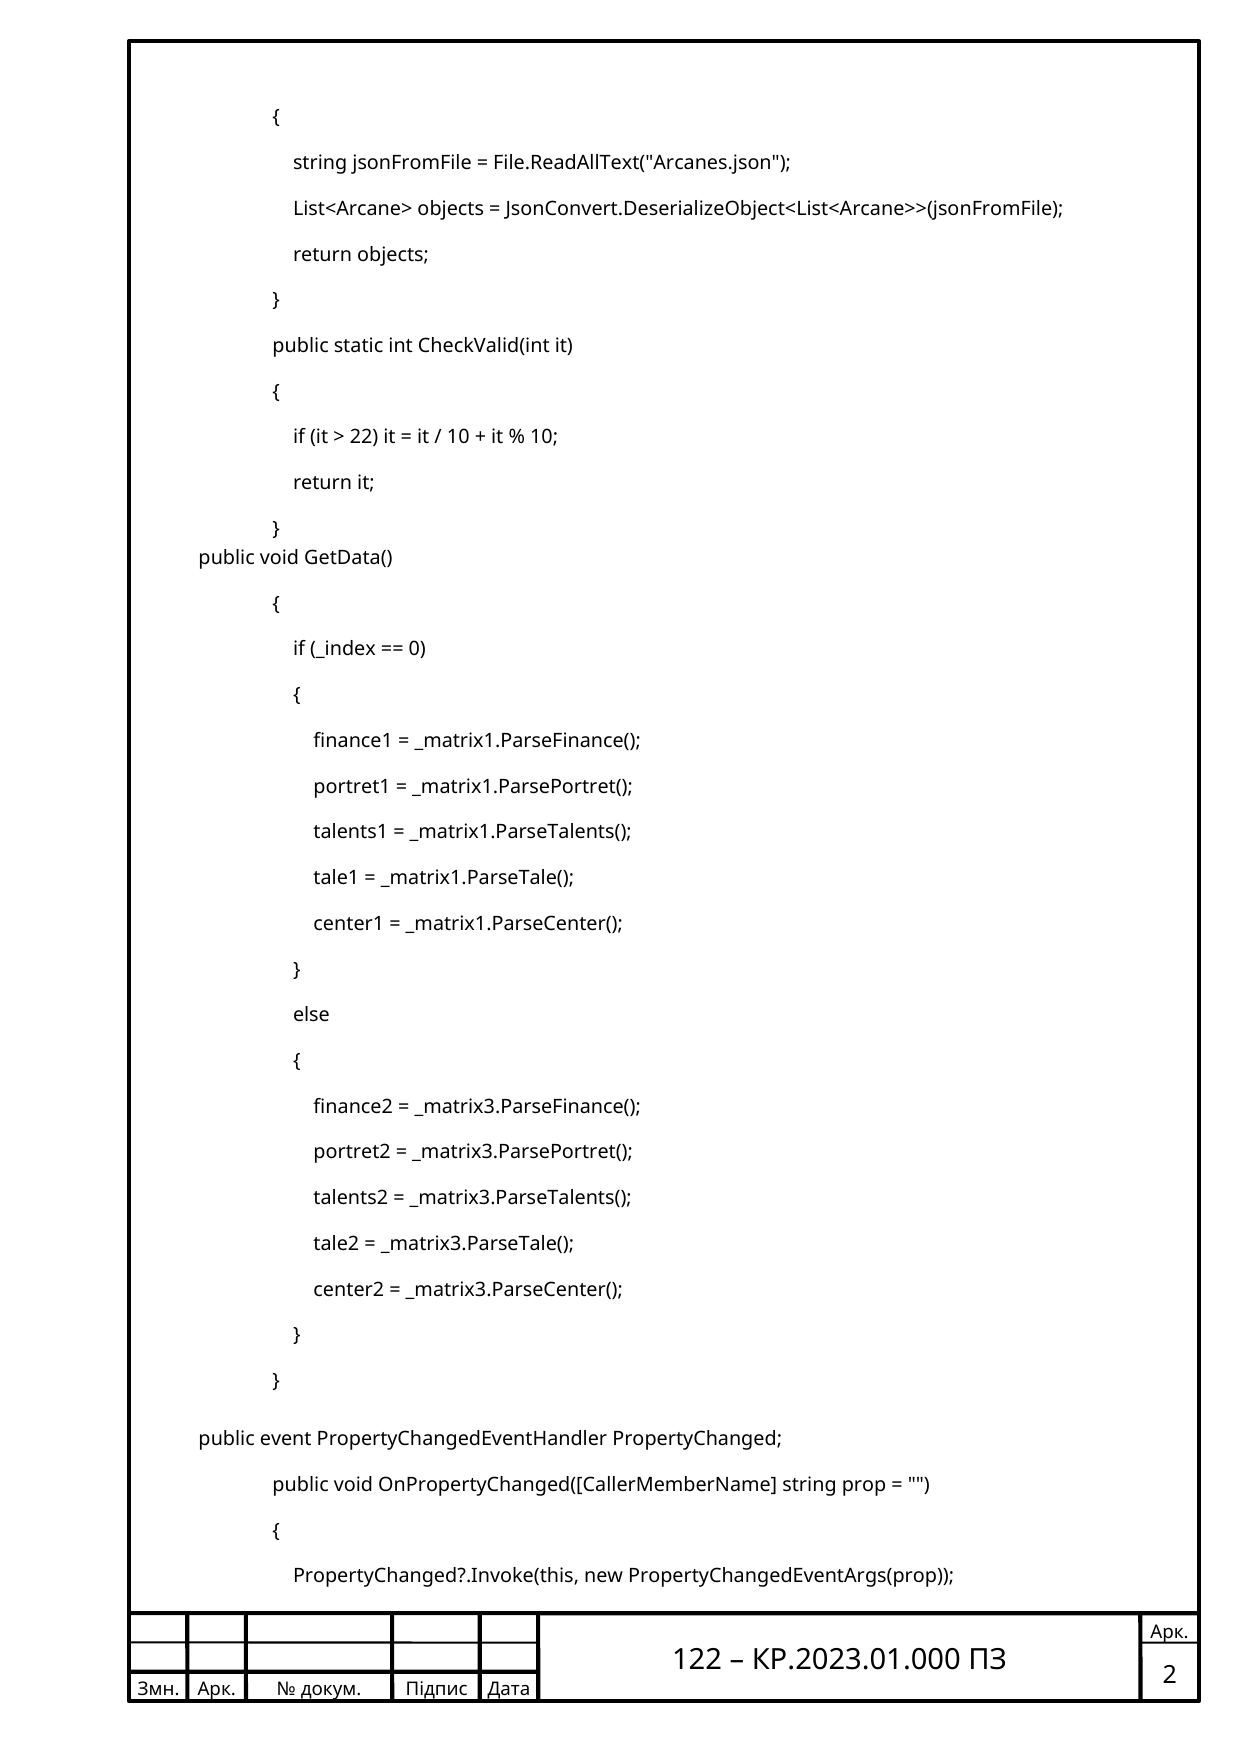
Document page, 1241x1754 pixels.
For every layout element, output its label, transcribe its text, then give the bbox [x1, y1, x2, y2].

text List<Arcane> objects = JsonConvert.DeserializeObject<List<Arcane>>(jsonFromFile); [173, 194, 1152, 221]
text { [173, 589, 1152, 616]
text { [173, 1516, 1152, 1543]
text finance1 = _matrix1.ParseFinance(); [173, 726, 1152, 753]
text portret2 = _matrix3.ParsePortret(); [173, 1138, 1152, 1165]
text { [173, 680, 1152, 707]
text { [173, 1046, 1152, 1073]
text if (it > 22) it = it / 10 + it % 10; [173, 423, 1152, 450]
text talents1 = _matrix1.ParseTalents(); [173, 818, 1152, 844]
text tale1 = _matrix1.ParseTale(); [173, 863, 1152, 890]
text else [173, 1001, 1152, 1027]
text return objects; [173, 240, 1152, 267]
text } public void GetData() [173, 514, 1152, 570]
text talents2 = _matrix3.ParseTalents(); [173, 1183, 1152, 1210]
text finance2 = _matrix3.ParseFinance(); [173, 1092, 1152, 1119]
text } [173, 955, 1152, 982]
text { [173, 103, 1152, 129]
text center1 = _matrix1.ParseCenter(); [173, 909, 1152, 936]
text } [173, 1321, 1152, 1348]
text tale2 = _matrix3.ParseTale(); [173, 1229, 1152, 1256]
text string jsonFromFile = File.ReadAllText("Arcanes.json"); [173, 148, 1152, 175]
text } [173, 286, 1152, 312]
text return it; [173, 468, 1152, 495]
text center2 = _matrix3.ParseCenter(); [173, 1275, 1152, 1302]
text PropertyChanged?.Invoke(this, new PropertyChangedEventArgs(prop)); [173, 1562, 1152, 1589]
text portret1 = _matrix1.ParsePortret(); [173, 772, 1152, 799]
text public static int CheckValid(int it) [173, 331, 1152, 358]
text } public event PropertyChangedEventHandler PropertyChanged; [173, 1366, 1152, 1451]
text if (_index == 0) [173, 635, 1152, 662]
text { [173, 377, 1152, 404]
text public void OnPropertyChanged([CallerMemberName] string prop = "") [173, 1470, 1152, 1497]
